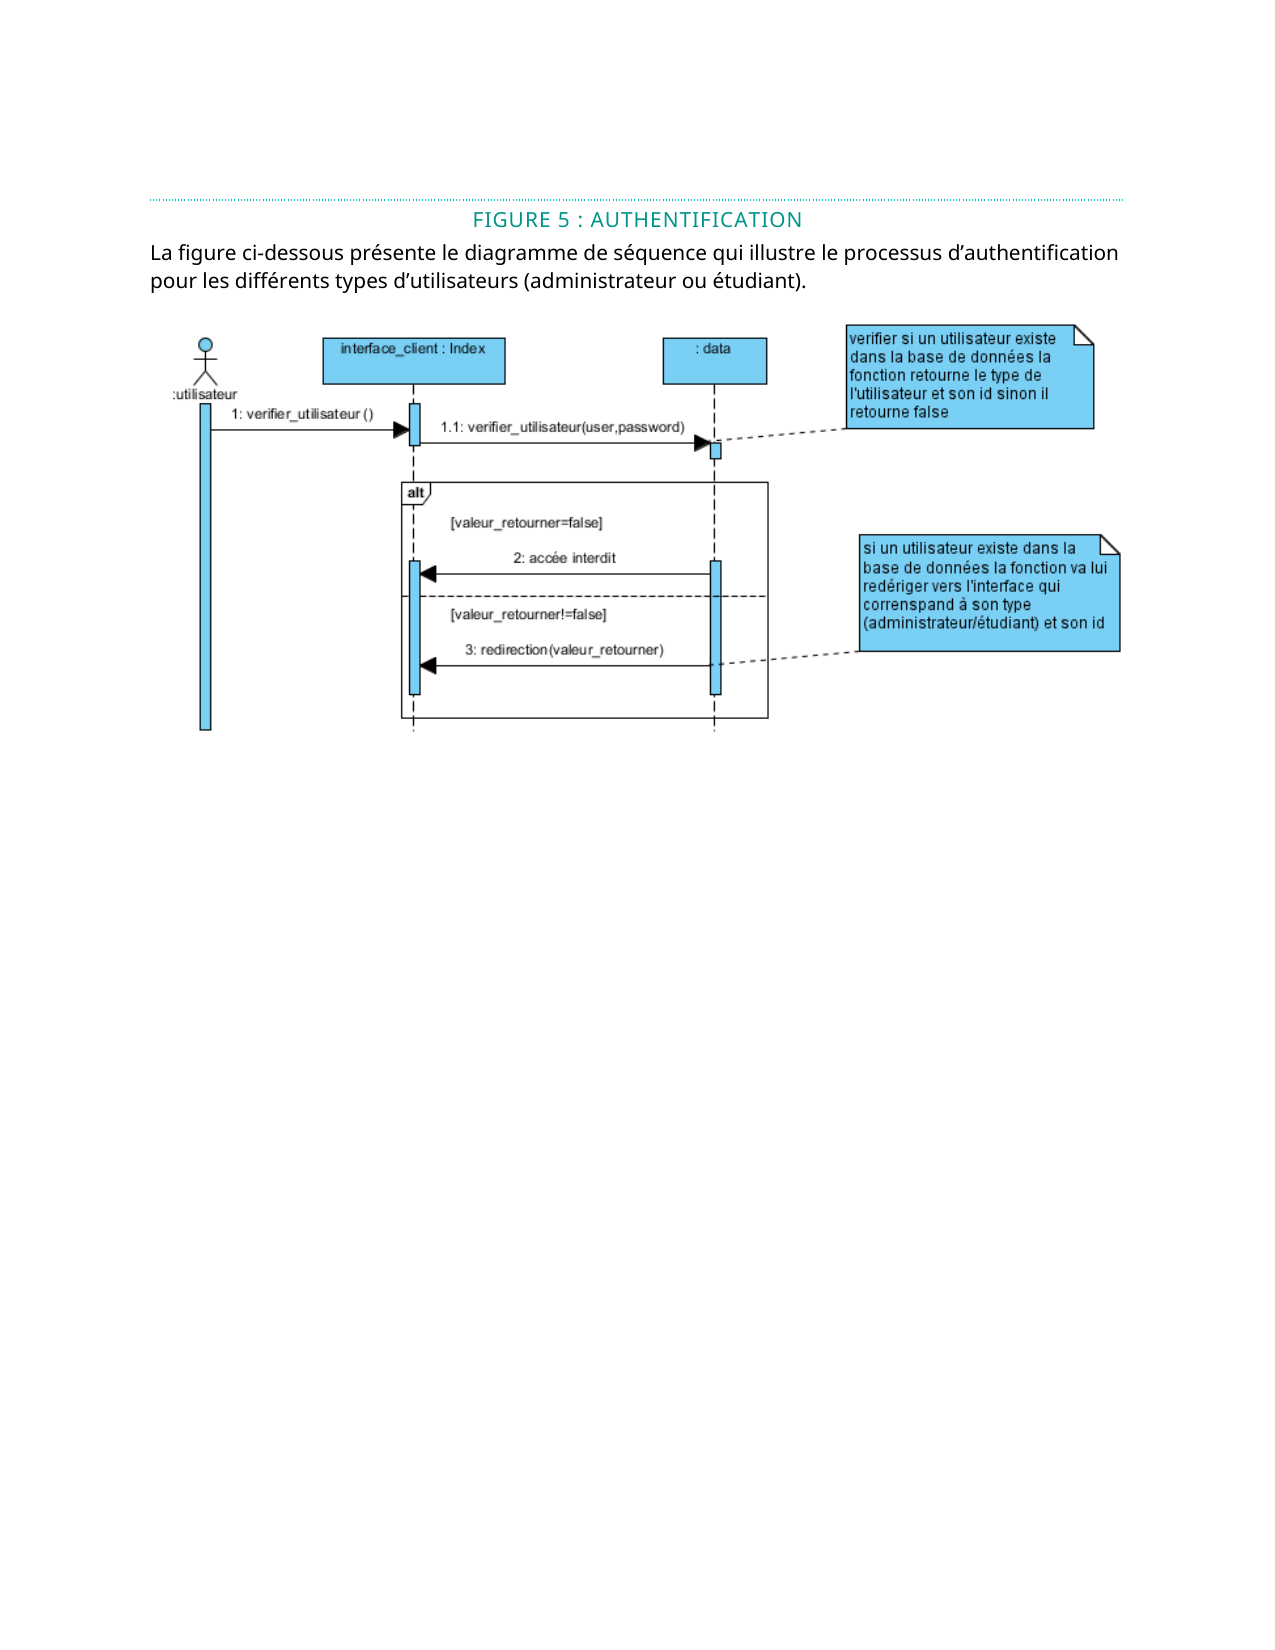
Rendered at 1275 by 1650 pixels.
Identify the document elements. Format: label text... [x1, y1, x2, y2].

subtitle figure 5 : authentification [150, 199, 1125, 233]
picture [150, 322, 1125, 736]
text La figure ci-dessous présente le diagramme de séquence qui illustre le processus d’authentification pour les différents types d’utilisateurs (administrateur ou étudiant). [150, 238, 1125, 294]
